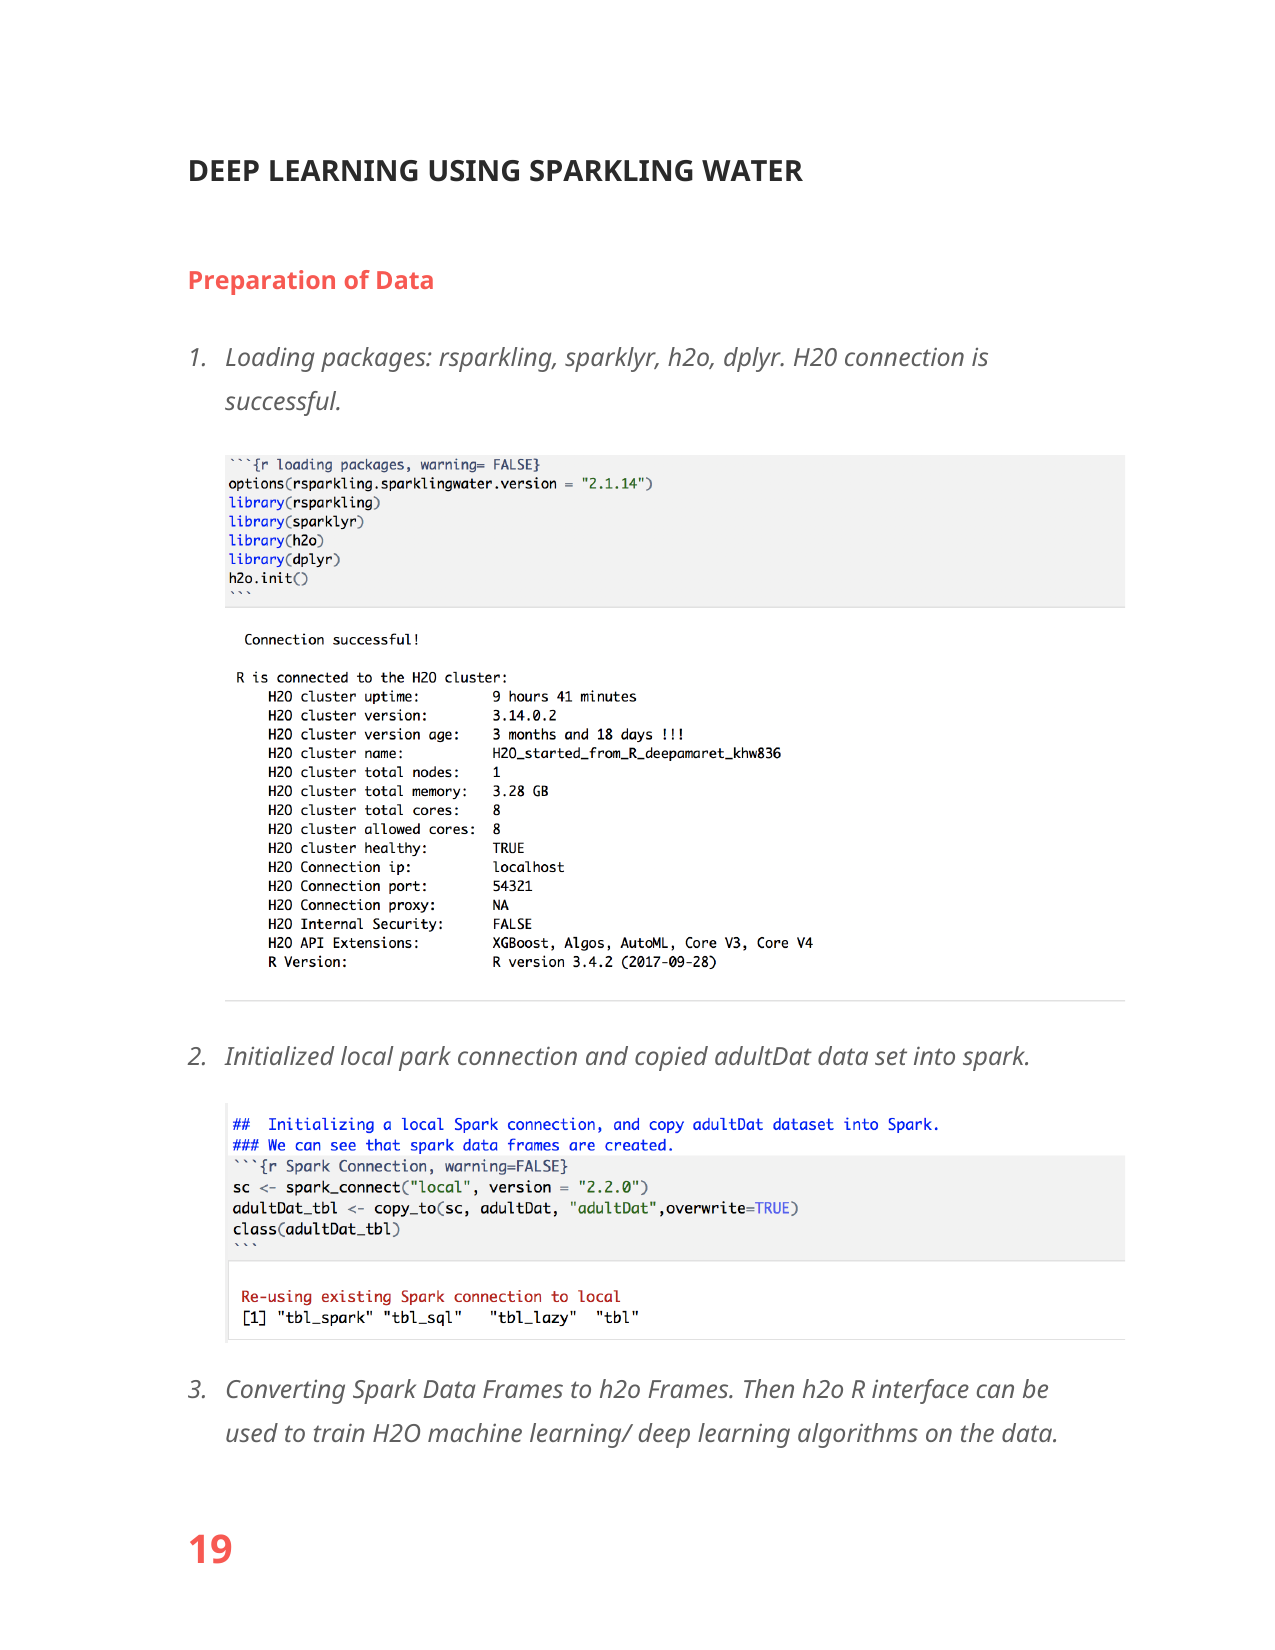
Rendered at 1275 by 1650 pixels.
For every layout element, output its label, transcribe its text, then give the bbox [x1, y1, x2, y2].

list Initialized local park connection and copied adultDat data set into spark. [187, 1038, 1087, 1072]
subtitle Deep Learning Using Sparkling Water [187, 150, 1087, 190]
subtitle Preparation of Data [187, 262, 1087, 296]
list Converting Spark Data Frames to h2o Frames. Then h2o R interface can be used to train H2O machine learning/ deep learning algorithms on the data. [187, 1372, 1087, 1450]
picture [225, 449, 1125, 1010]
picture [225, 1103, 1125, 1343]
list Loading packages: rsparkling, sparklyr, h2o, dplyr. H20 connection is successful. [187, 340, 1087, 418]
